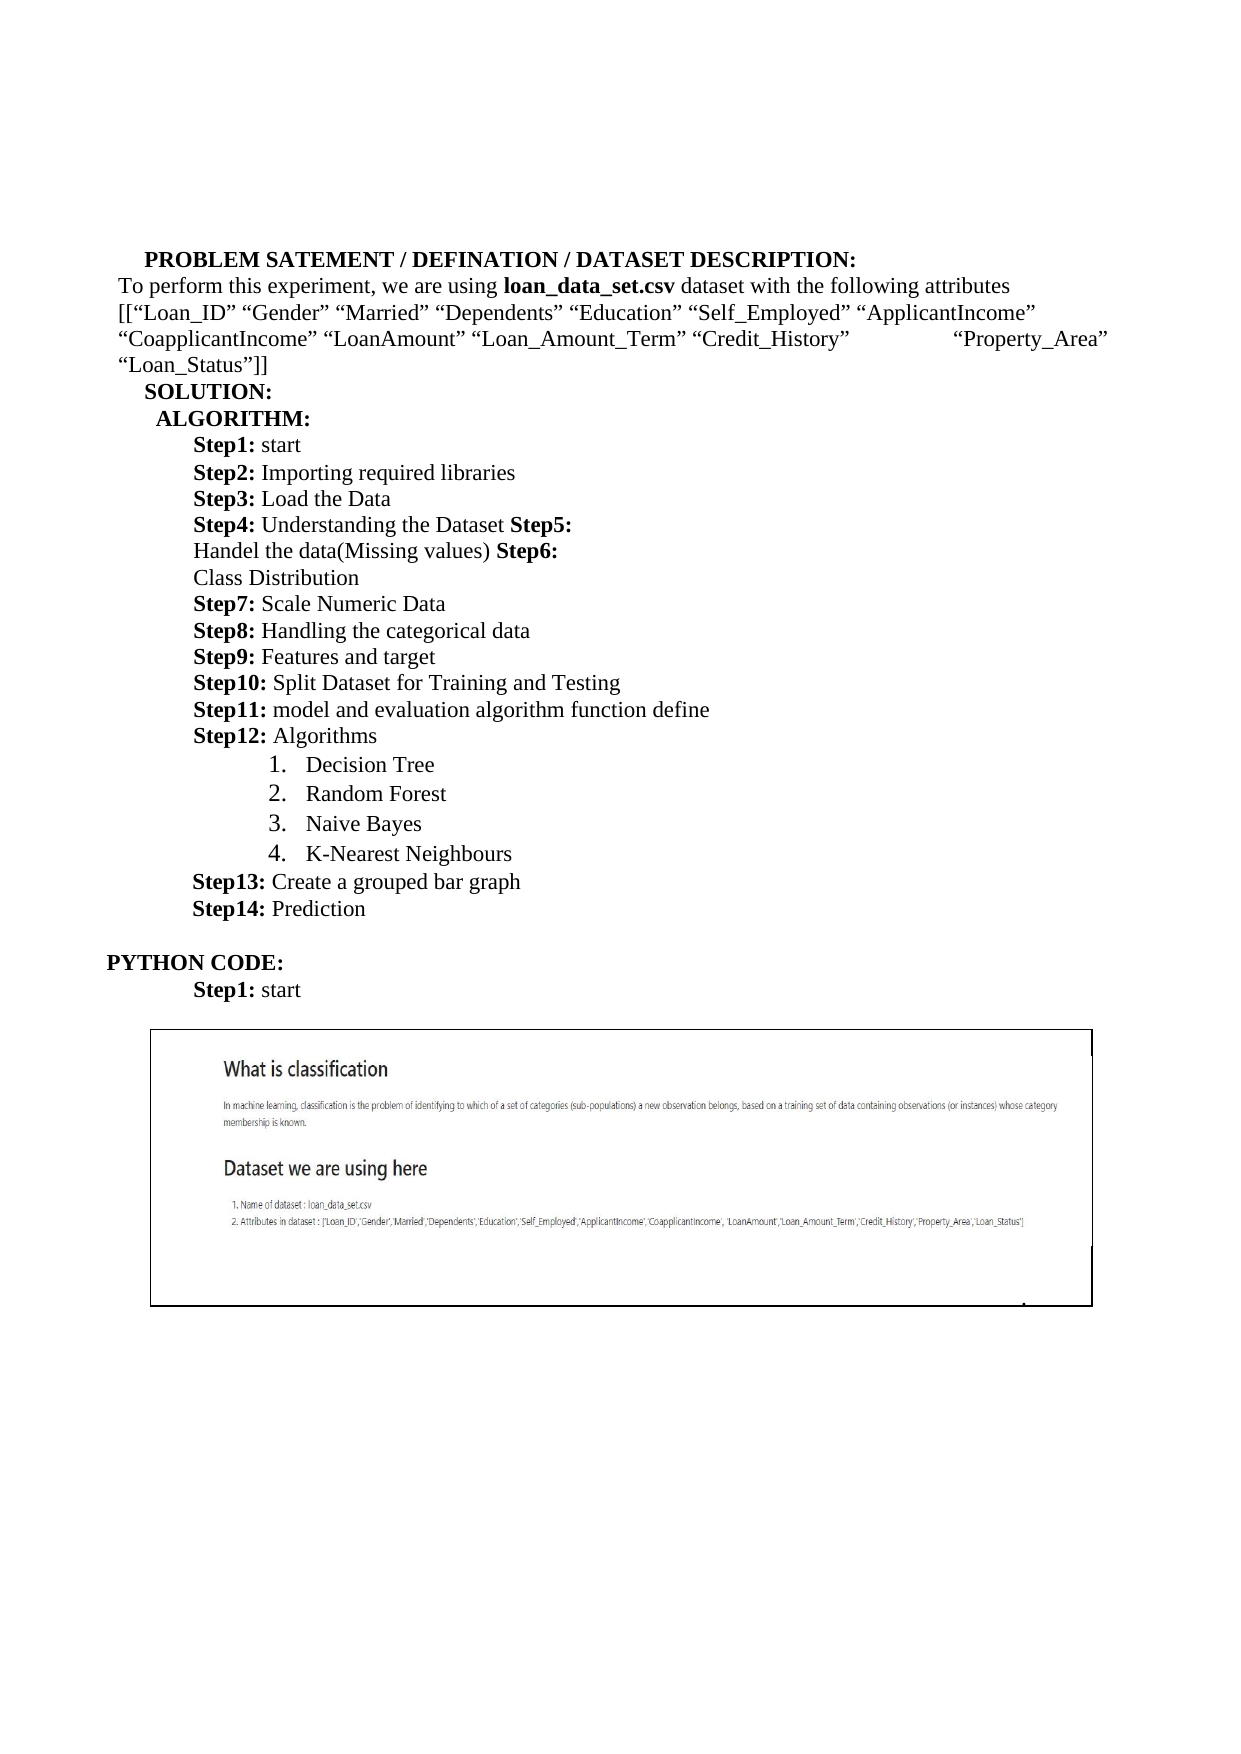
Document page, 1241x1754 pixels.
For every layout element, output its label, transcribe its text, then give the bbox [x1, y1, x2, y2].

subtitle SOLUTION: [118, 378, 1134, 404]
text Step9: Features and target [193, 643, 1134, 669]
subtitle PYTHON CODE: [106, 949, 387, 975]
subtitle ALGORITHM: [156, 404, 363, 431]
text Step1: start [193, 431, 363, 458]
list Decision Tree [268, 749, 1134, 777]
text Step7: Scale Numeric Data [193, 590, 1134, 617]
list K-Nearest Neighbours Step13: Create a grouped bar graph Step14: Prediction [192, 838, 551, 921]
subtitle PROBLEM SATEMENT / DEFINATION / DATASET DESCRIPTION: [118, 246, 1134, 272]
text Step10: Split Dataset for Training and Testing [193, 669, 1134, 696]
picture [162, 1056, 1092, 1306]
text Step3: Load the Data [193, 485, 1134, 511]
list Random Forest [268, 778, 1134, 807]
text Step12: Algorithms [193, 722, 1134, 748]
text Step1: start [193, 976, 387, 1002]
list Naive Bayes [268, 808, 1134, 837]
text Step4: Understanding the Dataset Step5: Handel the data(Missing values) Step6: Class Distribution [193, 511, 593, 590]
text To perform this experiment, we are using loan_data_set.csv dataset with the following attributes [[“Loan_ID” “Gender” “Married” “Dependents” “Education” “Self_Employed” “ApplicantIncome” “CoapplicantIncome” “LoanAmount” “Loan_Amount_Term” “Credit_History” “Property_Area” “Loan_Status”]] [118, 272, 1123, 378]
text Step11: model and evaluation algorithm function define [193, 696, 1134, 722]
table_header [151, 1030, 1091, 1305]
text Step2: Importing required libraries [193, 458, 1134, 485]
text Step8: Handling the categorical data [193, 617, 1134, 643]
